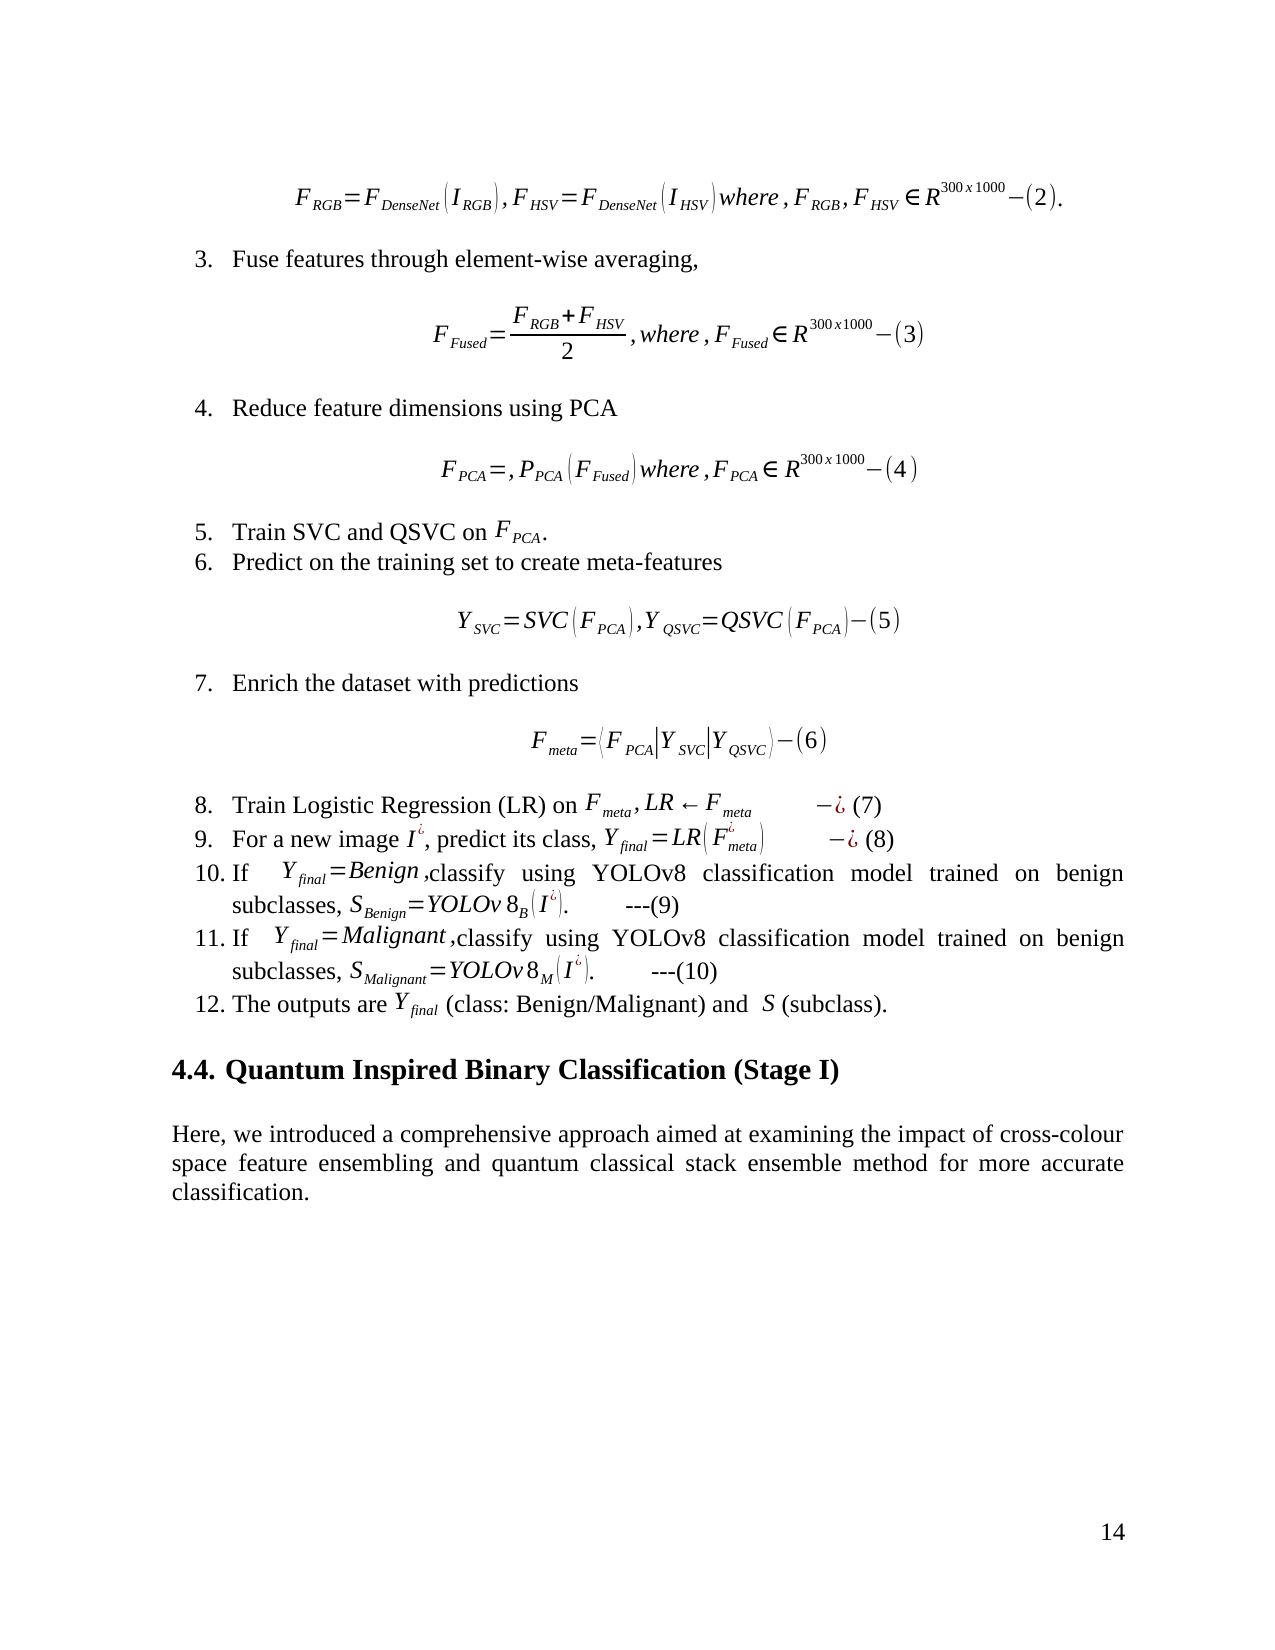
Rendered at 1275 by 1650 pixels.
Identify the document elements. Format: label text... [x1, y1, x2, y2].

list Quantum Inspired Binary Classification (Stage I) [172, 1052, 1125, 1086]
list . [232, 179, 1125, 215]
list Predict on the training set to create meta-features [194, 547, 1125, 576]
list For a new image , predict its class, (8) [194, 820, 1125, 856]
list Enrich the dataset with predictions [194, 668, 1125, 697]
list Train Logistic Regression (LR) on (7) [194, 789, 1125, 820]
list If classify using YOLOv8 classification model trained on benign subclasses, . ---(10) [194, 922, 1125, 987]
list Fuse features through element-wise averaging, [194, 244, 1125, 273]
list If classify using YOLOv8 classification model trained on benign subclasses, . ---(9) [194, 856, 1125, 922]
list Train SVC and QSVC on . [194, 516, 1125, 547]
list The outputs are ​ (class: Benign/Malignant) and (subclass). [194, 987, 1125, 1019]
list Reduce feature dimensions using PCA [194, 393, 1125, 422]
text Here, we introduced a comprehensive approach aimed at examining the impact of cross-colour space feature ensembling and quantum classical stack ensemble method for more accurate classification. [172, 1119, 1125, 1206]
